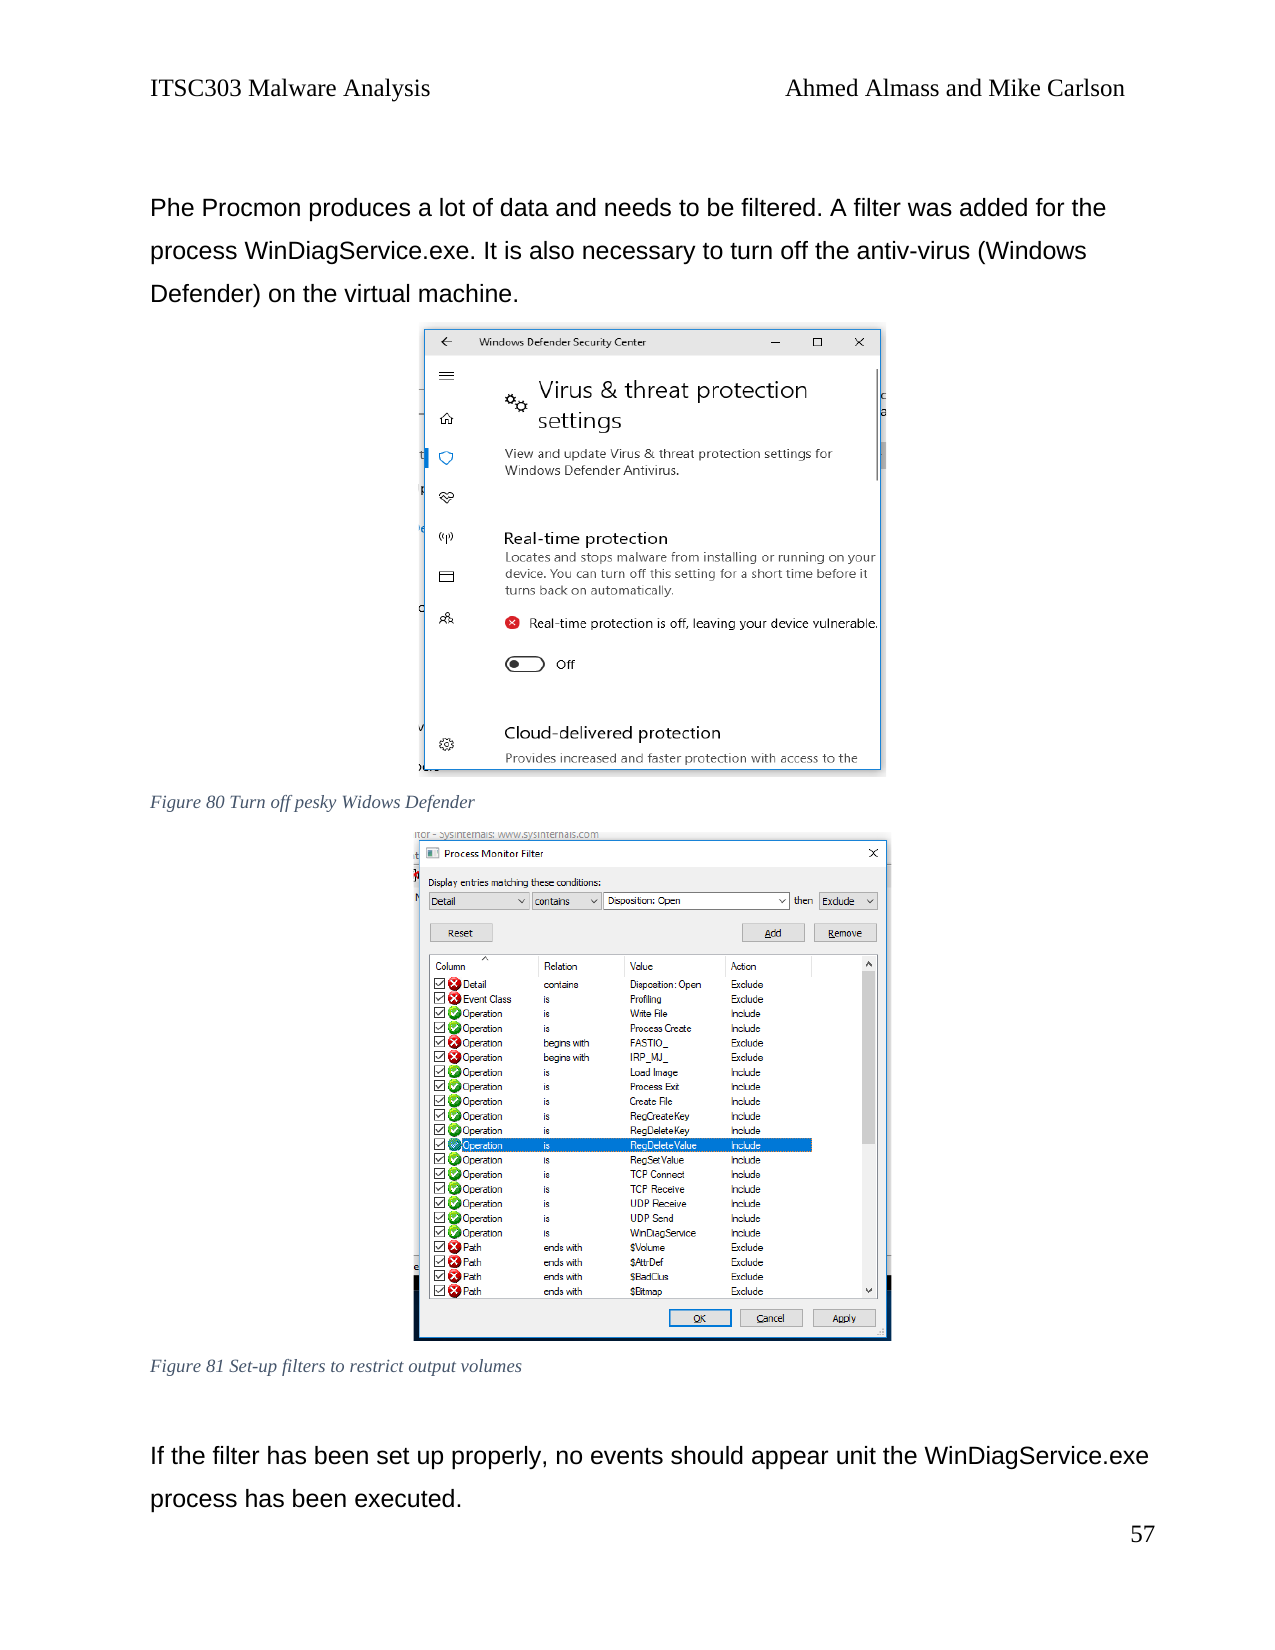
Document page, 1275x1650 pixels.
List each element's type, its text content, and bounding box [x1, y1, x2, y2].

picture [418, 322, 887, 777]
text If the filter has been set up properly, no events should appear unit the WinDiagService.exe process has been executed. [150, 1441, 1155, 1513]
picture [413, 832, 892, 1341]
text Phe Procmon produces a lot of data and needs to be filtered. A filter was added for the process WinDiagService.exe. It is also necessary to turn off the antiv-virus (Windows Defender) on the virtual machine. [150, 193, 1155, 308]
